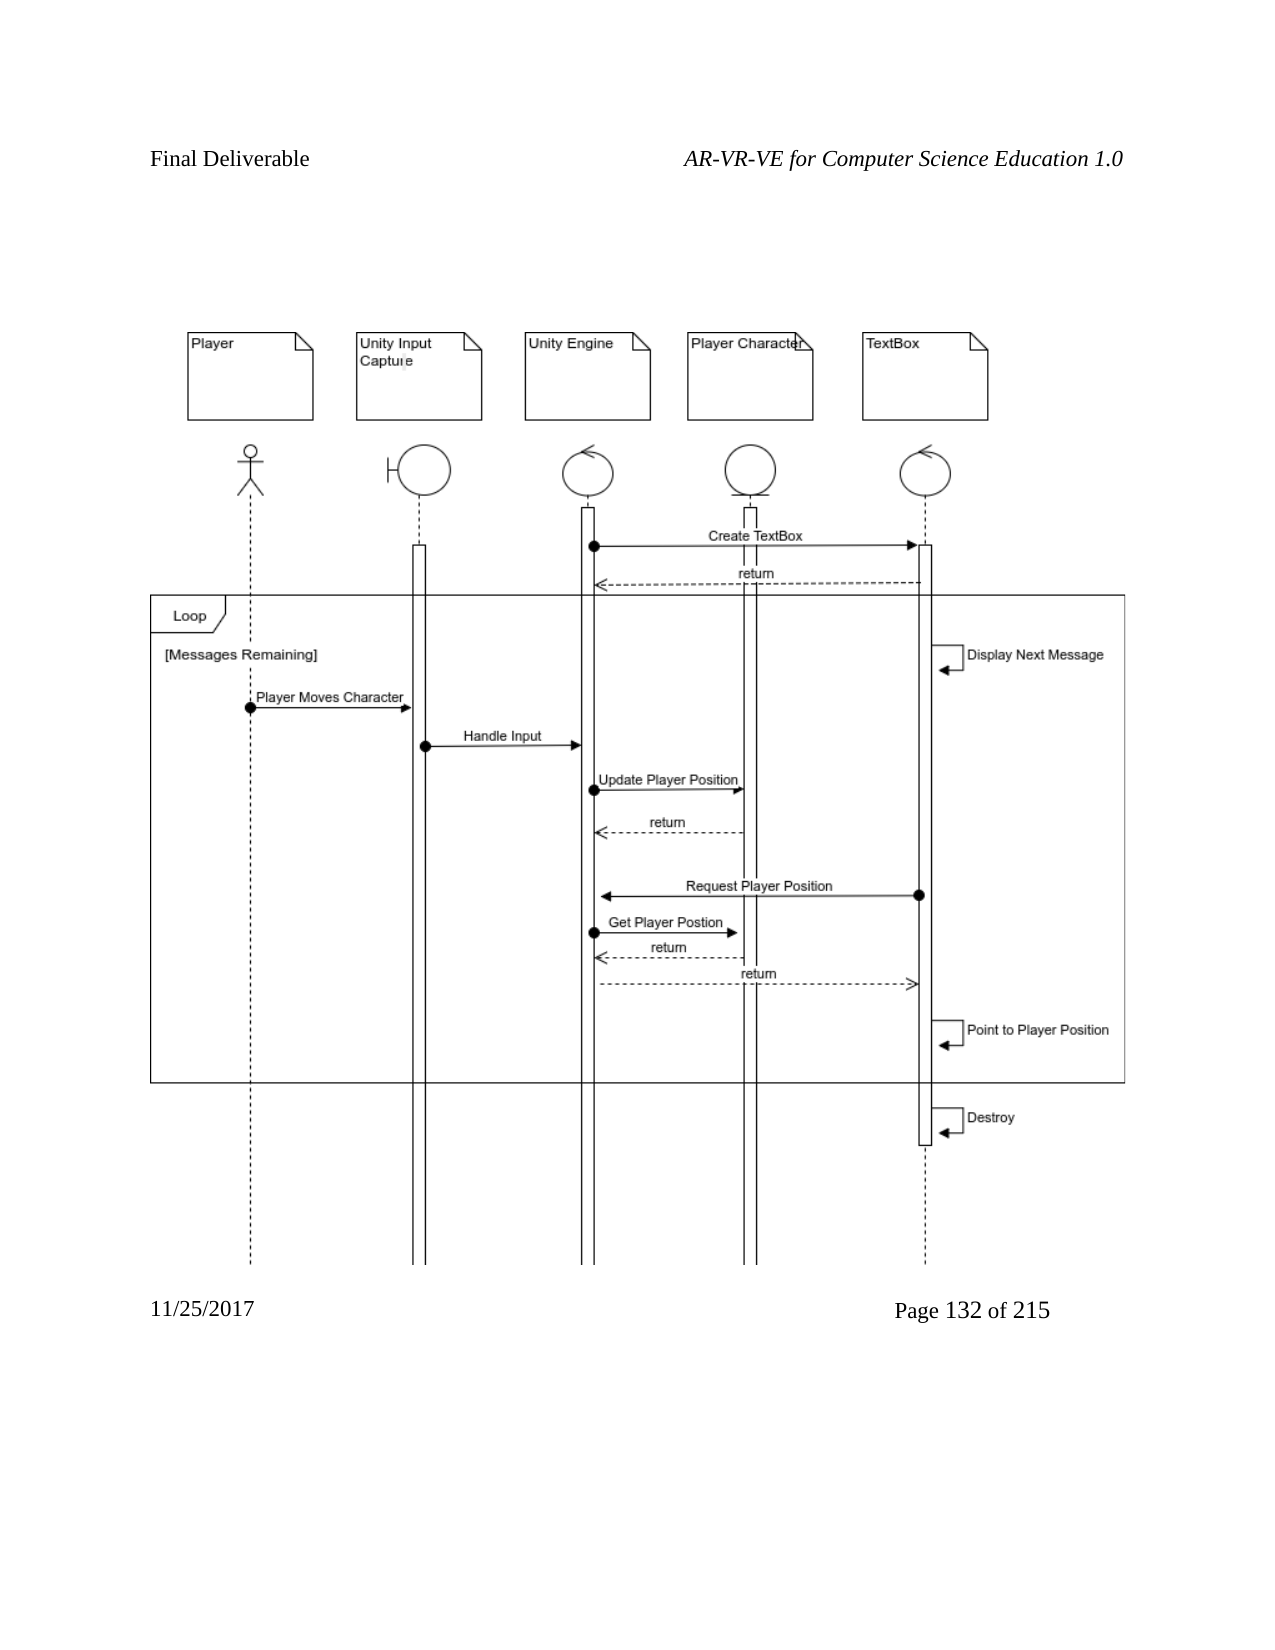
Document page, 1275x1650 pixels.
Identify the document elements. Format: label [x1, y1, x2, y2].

picture [150, 332, 1125, 1265]
